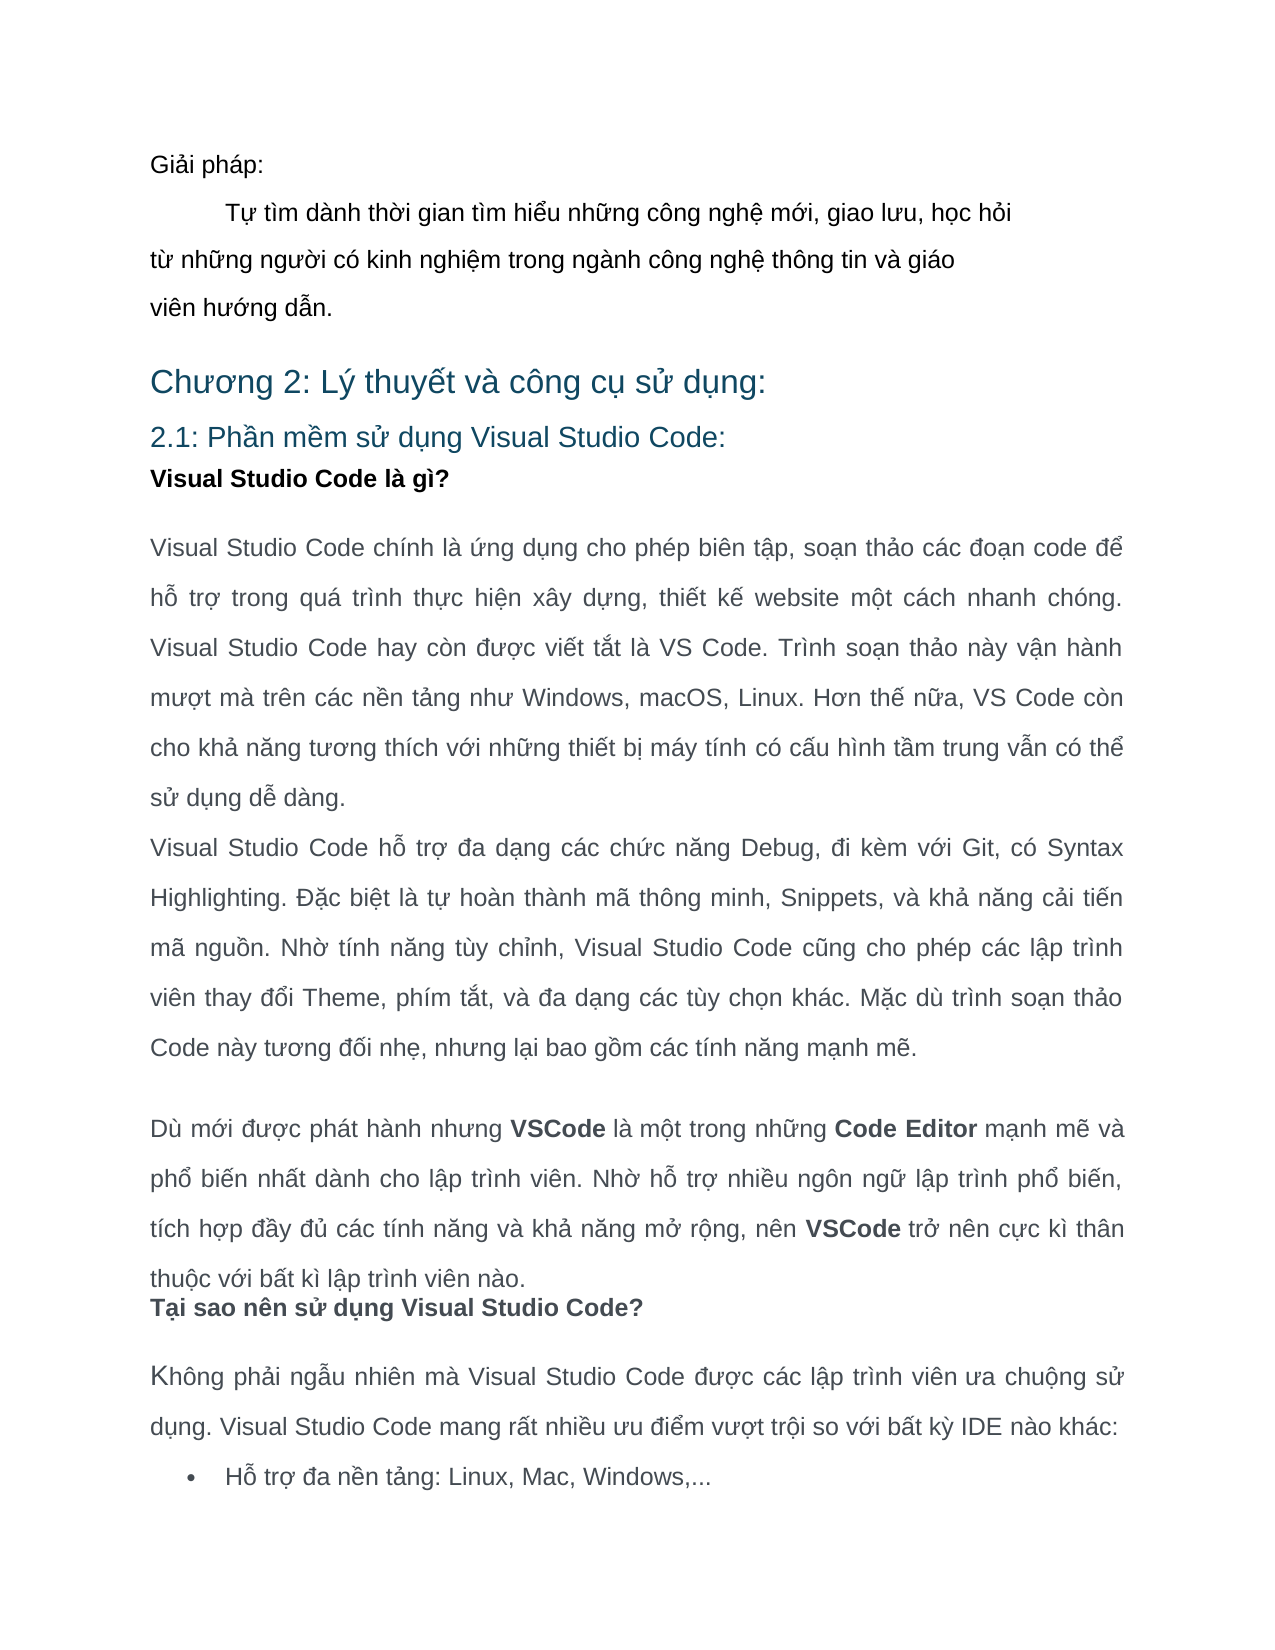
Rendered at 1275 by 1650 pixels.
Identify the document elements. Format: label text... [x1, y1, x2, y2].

subtitle Chương 2: Lý thuyết và công cụ sử dụng: [150, 362, 1125, 400]
text viên hướng dẫn. [150, 293, 1125, 322]
text Tại sao nên sử dụng Visual Studio Code? [150, 1293, 1125, 1322]
text từ những người có kinh nghiệm trong ngành công nghệ thông tin và giáo [150, 245, 1125, 274]
text Dù mới được phát hành nhưng VSCode là một trong những Code Editor mạnh mẽ và phổ biến nhất dành cho lập trình viên. Nhờ hỗ trợ nhiều ngôn ngữ lập trình phổ biến, tích hợp đầy đủ các tính năng và khả năng mở rộng, nên VSCode trở nên cực kì thân thuộc với bất kì lập trình viên nào. [150, 1093, 1125, 1293]
text Visual Studio Code chính là ứng dụng cho phép biên tập, soạn thảo các đoạn code để hỗ trợ trong quá trình thực hiện xây dựng, thiết kế website một cách nhanh chóng. Visual Studio Code hay còn được viết tắt là VS Code. Trình soạn thảo này vận hành mượt mà trên các nền tảng như Windows, macOS, Linux. Hơn thế nữa, VS Code còn cho khả năng tương thích với những thiết bị máy tính có cấu hình tầm trung vẫn có thể sử dụng dễ dàng. [150, 512, 1125, 812]
text Visual Studio Code hỗ trợ đa dạng các chức năng Debug, đi kèm với Git, có Syntax Highlighting. Đặc biệt là tự hoàn thành mã thông minh, Snippets, và khả năng cải tiến mã nguồn. Nhờ tính năng tùy chỉnh, Visual Studio Code cũng cho phép các lập trình viên thay đổi Theme, phím tắt, và đa dạng các tùy chọn khác. Mặc dù trình soạn thảo Code này tương đối nhẹ, nhưng lại bao gồm các tính năng mạnh mẽ. [150, 812, 1125, 1062]
text Giải pháp: [150, 150, 1125, 179]
list Hỗ trợ đa nền tảng: Linux, Mac, Windows,... [187, 1441, 1125, 1491]
subtitle 2.1: Phần mềm sử dụng Visual Studio Code: [150, 420, 1125, 453]
text Tự tìm dành thời gian tìm hiểu những công nghệ mới, giao lưu, học hỏi [150, 198, 1125, 226]
text Visual Studio Code là gì? [150, 464, 1125, 493]
text Không phải ngẫu nhiên mà Visual Studio Code được các lập trình viên ưa chuộng sử dụng. Visual Studio Code mang rất nhiều ưu điểm vượt trội so với bất kỳ IDE nào khác: [150, 1341, 1125, 1441]
